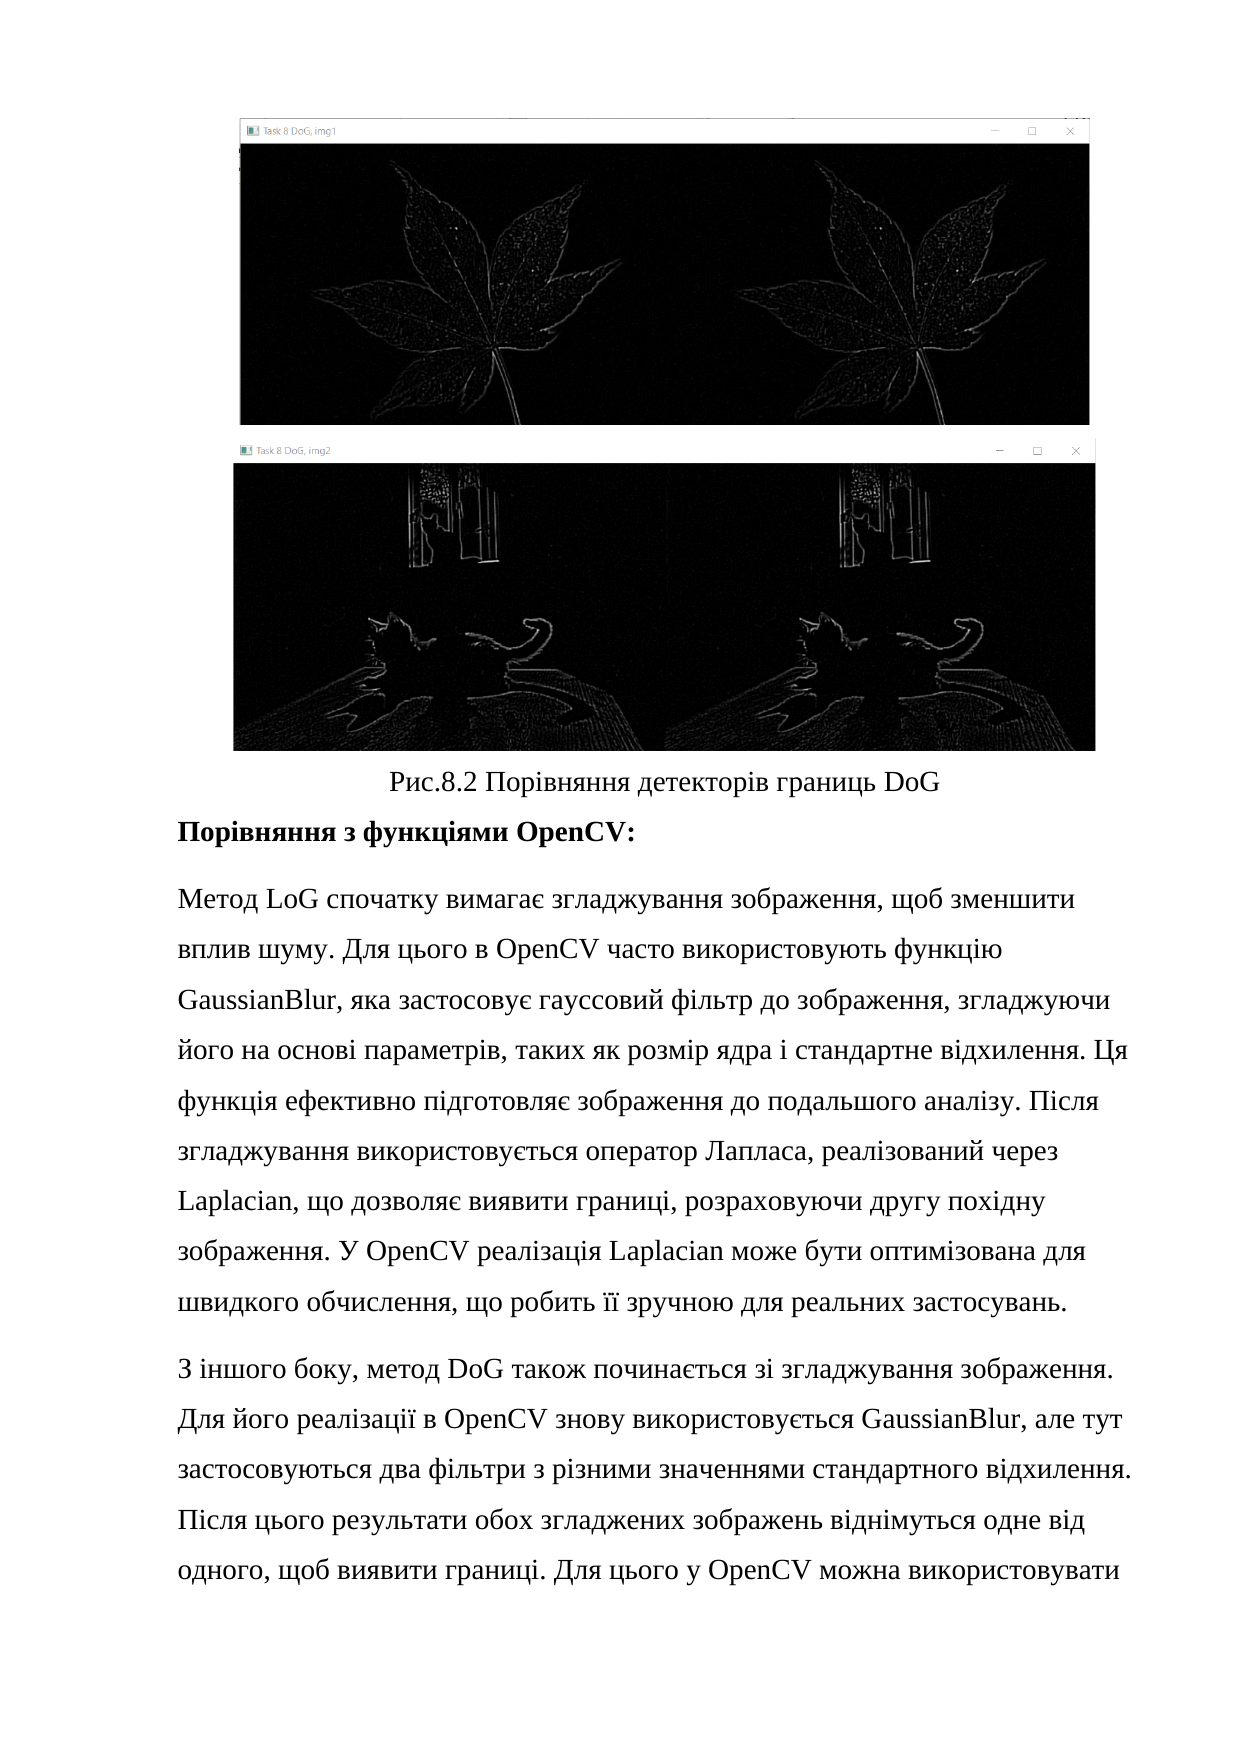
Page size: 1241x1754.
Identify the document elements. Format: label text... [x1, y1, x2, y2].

picture [233, 438, 1096, 751]
picture [239, 118, 1090, 425]
text Порівняння з функціями OpenCV: [177, 814, 1152, 848]
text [177, 1351, 1152, 1586]
text Рис.8.2 Порівняння детекторів границь DoG [177, 764, 1152, 798]
text Метод LoG спочатку вимагає згладжування зображення, щоб зменшити вплив шуму. Для цього в OpenCV часто використовують функцію GaussianBlur, яка застосовує гауссовий фільтр до зображення, згладжуючи його на основі параметрів, таких як розмір ядра і стандартне відхилення. Ця функція ефективно підготовляє зображення до подальшого аналізу. Після згладжування використовується оператор Лапласа, реалізований через Laplacian, що дозволяє виявити границі, розраховуючи другу похідну зображення. У OpenCV реалізація Laplacian може бути оптимізована для швидкого обчислення, що робить її зручною для реальних застосувань. [177, 881, 1152, 1317]
